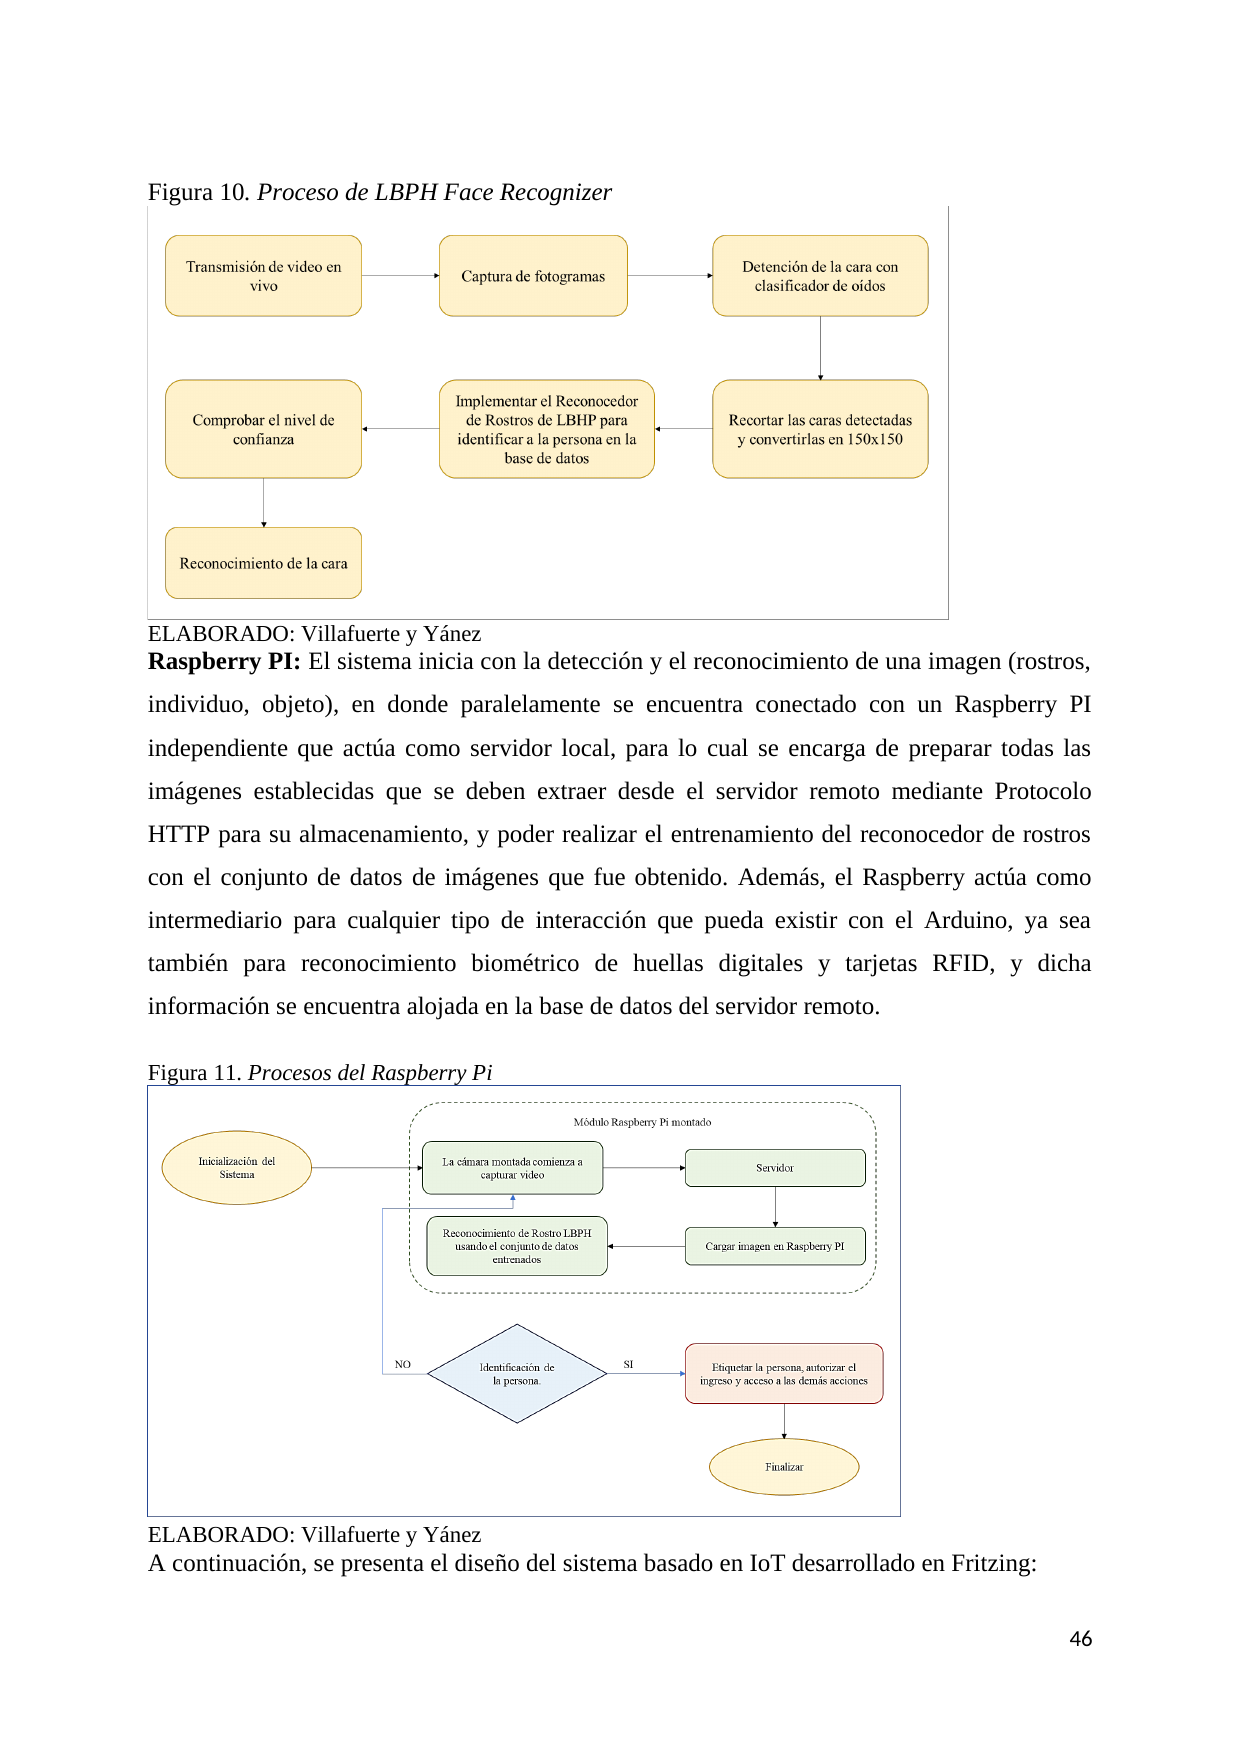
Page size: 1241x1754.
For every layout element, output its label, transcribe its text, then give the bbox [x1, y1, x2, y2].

text ELABORADO: Villafuerte y Yánez [148, 1521, 1092, 1548]
text Figura 11. Procesos del Raspberry Pi [148, 1059, 1092, 1086]
picture [147, 1085, 901, 1517]
text Figura 10. Proceso de LBPH Face Recognizer [148, 177, 1092, 206]
text A continuación, se presenta el diseño del sistema basado en IoT desarrollado en Fritzing: [148, 1548, 1092, 1576]
picture [147, 206, 949, 620]
text Raspberry PI: El sistema inicia con la detección y el reconocimiento de una imagen (rostros, individuo, objeto), en donde paralelamente se encuentra conectado con un Raspberry PI independiente que actúa como servidor local, para lo cual se encarga de preparar todas las imágenes establecidas que se deben extraer desde el servidor remoto mediante Protocolo HTTP para su almacenamiento, y poder realizar el entrenamiento del reconocedor de rostros con el conjunto de datos de imágenes que fue obtenido. Además, el Raspberry actúa como intermediario para cualquier tipo de interacción que pueda existir con el Arduino, ya sea también para reconocimiento biométrico de huellas digitales y tarjetas RFID, y dicha información se encuentra alojada en la base de datos del servidor remoto. [148, 646, 1092, 1020]
text ELABORADO: Villafuerte y Yánez [148, 620, 1092, 646]
